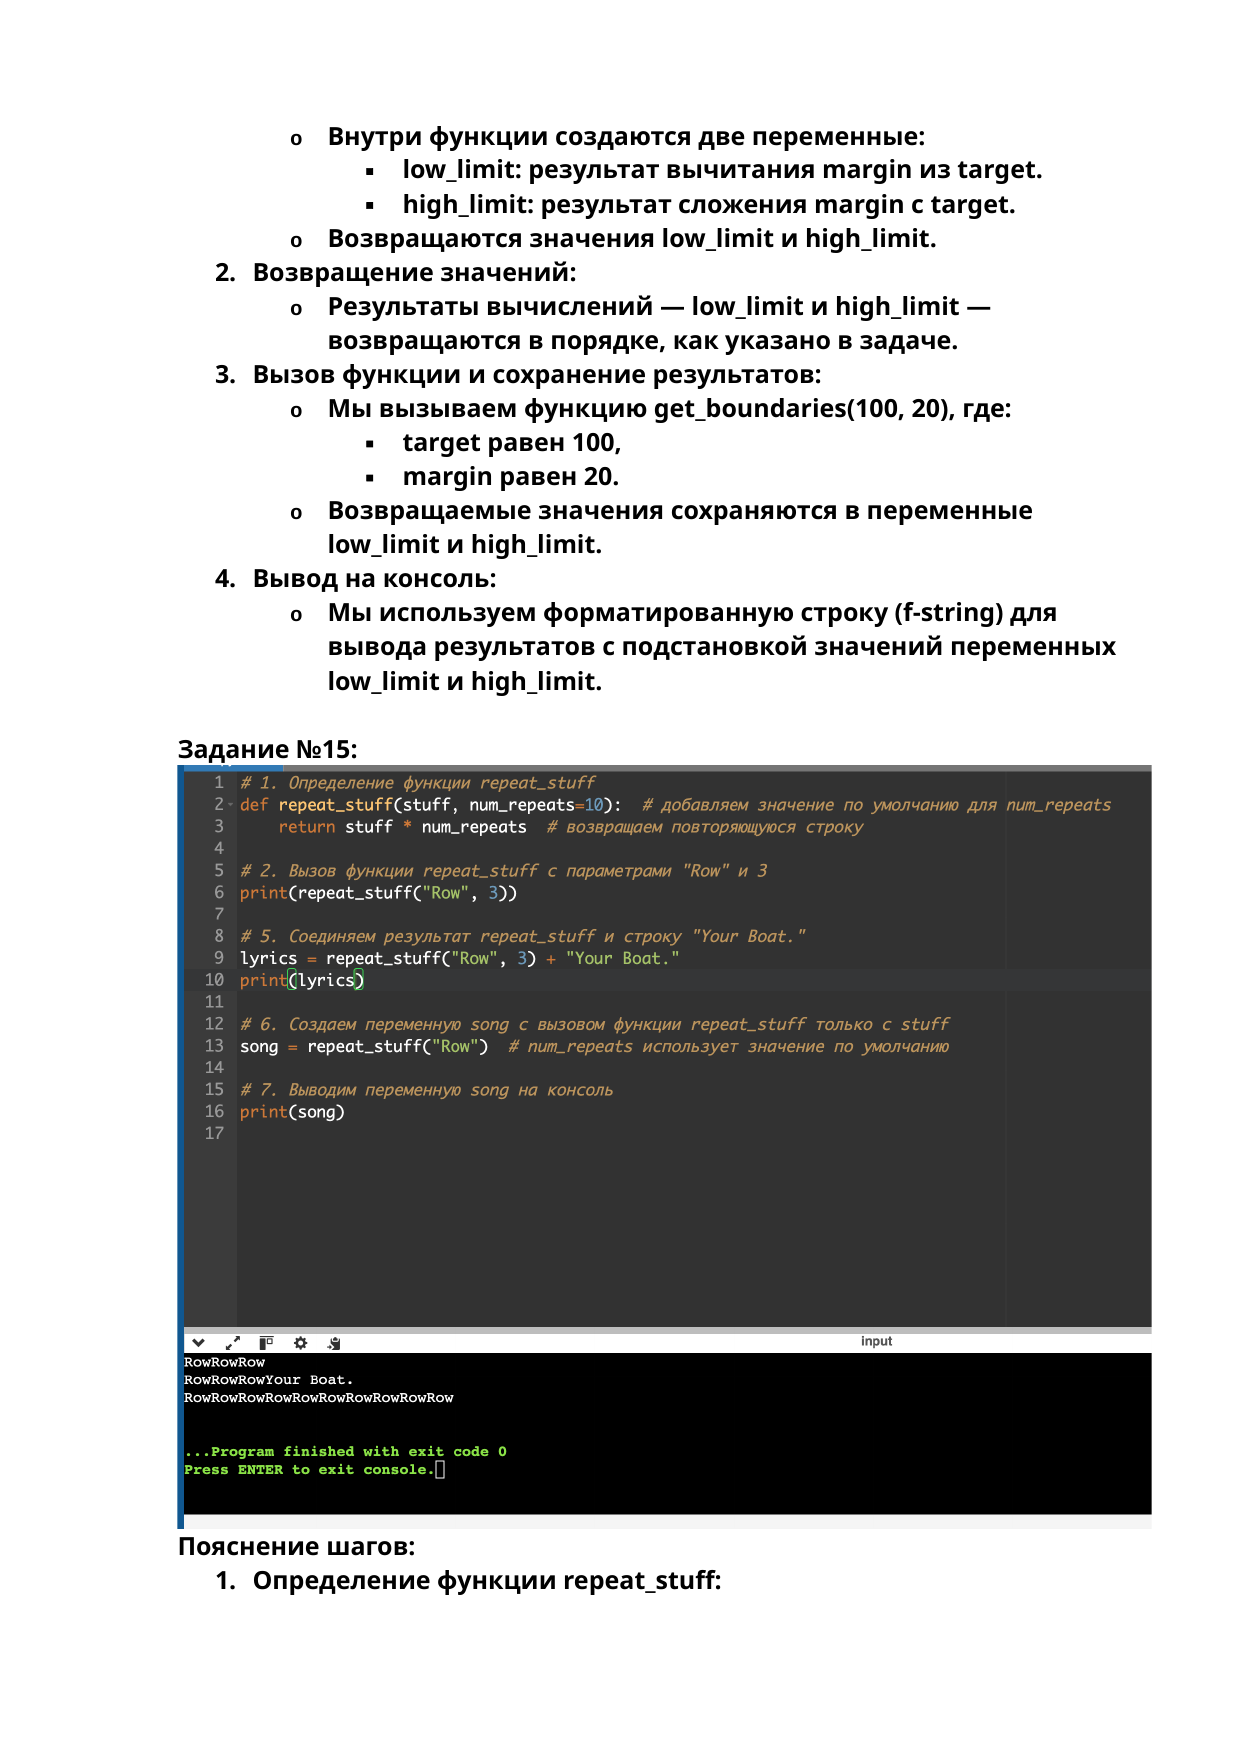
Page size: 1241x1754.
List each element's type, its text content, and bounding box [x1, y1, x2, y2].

picture [177, 765, 1152, 1529]
list low_limit: результат вычитания margin из target. [365, 152, 1152, 186]
list Результаты вычислений — low_limit и high_limit — возвращаются в порядке, как указано в задаче. [290, 288, 1152, 357]
list Вывод на консоль: [215, 561, 1152, 595]
list Возвращаемые значения сохраняются в переменные low_limit и high_limit. [290, 493, 1152, 561]
list Мы используем форматированную строку (f-string) для вывода результатов с подстановкой значений переменных low_limit и high_limit. [290, 595, 1152, 697]
list Вызов функции и сохранение результатов: [215, 357, 1152, 391]
list Определение функции repeat_stuff: [215, 1563, 1152, 1597]
list Внутри функции создаются две переменные: [290, 118, 1152, 152]
list target равен 100, [365, 425, 1152, 459]
text Пояснение шагов: [177, 1529, 1152, 1563]
list Возвращаются значения low_limit и high_limit. [290, 220, 1152, 254]
list margin равен 20. [365, 459, 1152, 493]
list high_limit: результат сложения margin с target. [365, 186, 1152, 220]
text Задание №15: [177, 731, 1152, 765]
list Возвращение значений: [215, 254, 1152, 288]
list Мы вызываем функцию get_boundaries(100, 20), где: [290, 391, 1152, 425]
